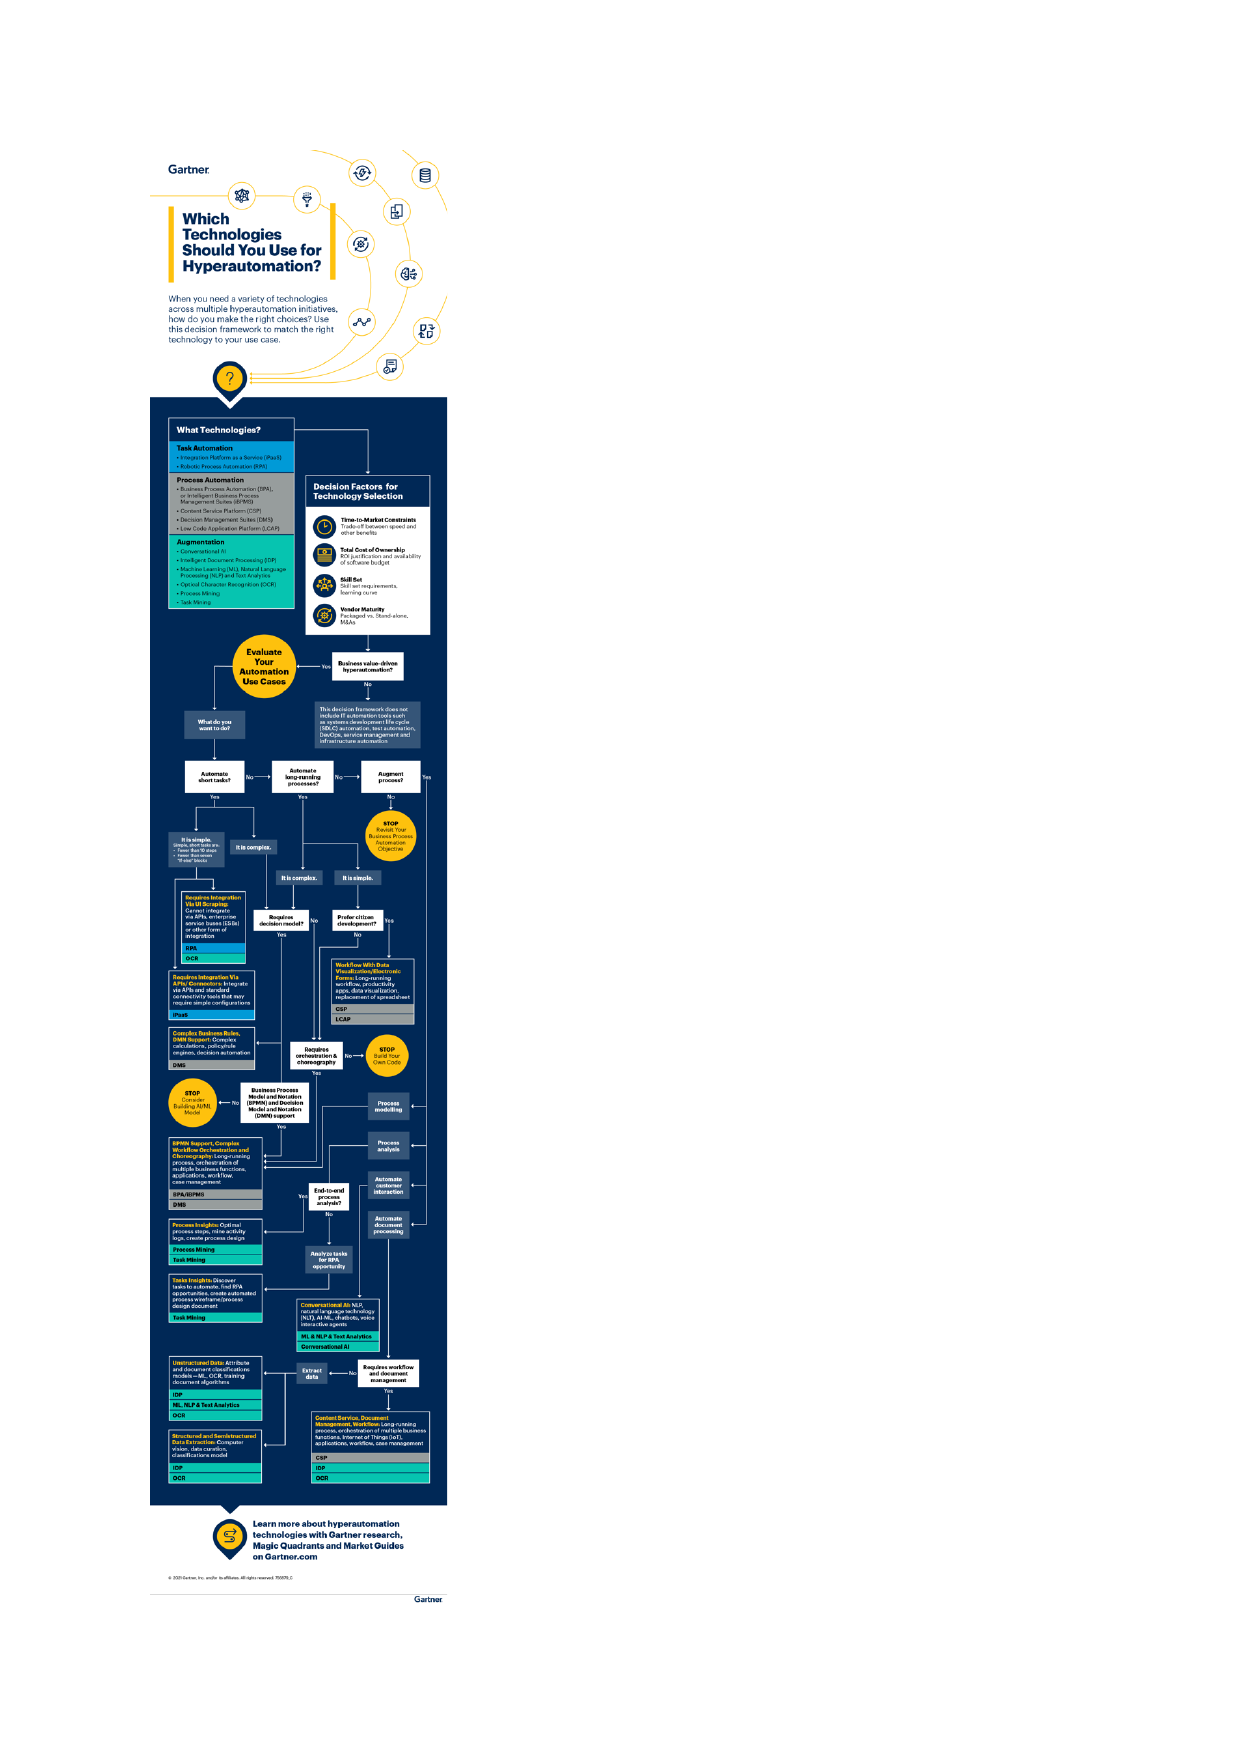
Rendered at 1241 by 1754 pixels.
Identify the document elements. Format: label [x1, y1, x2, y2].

picture [150, 150, 448, 1604]
